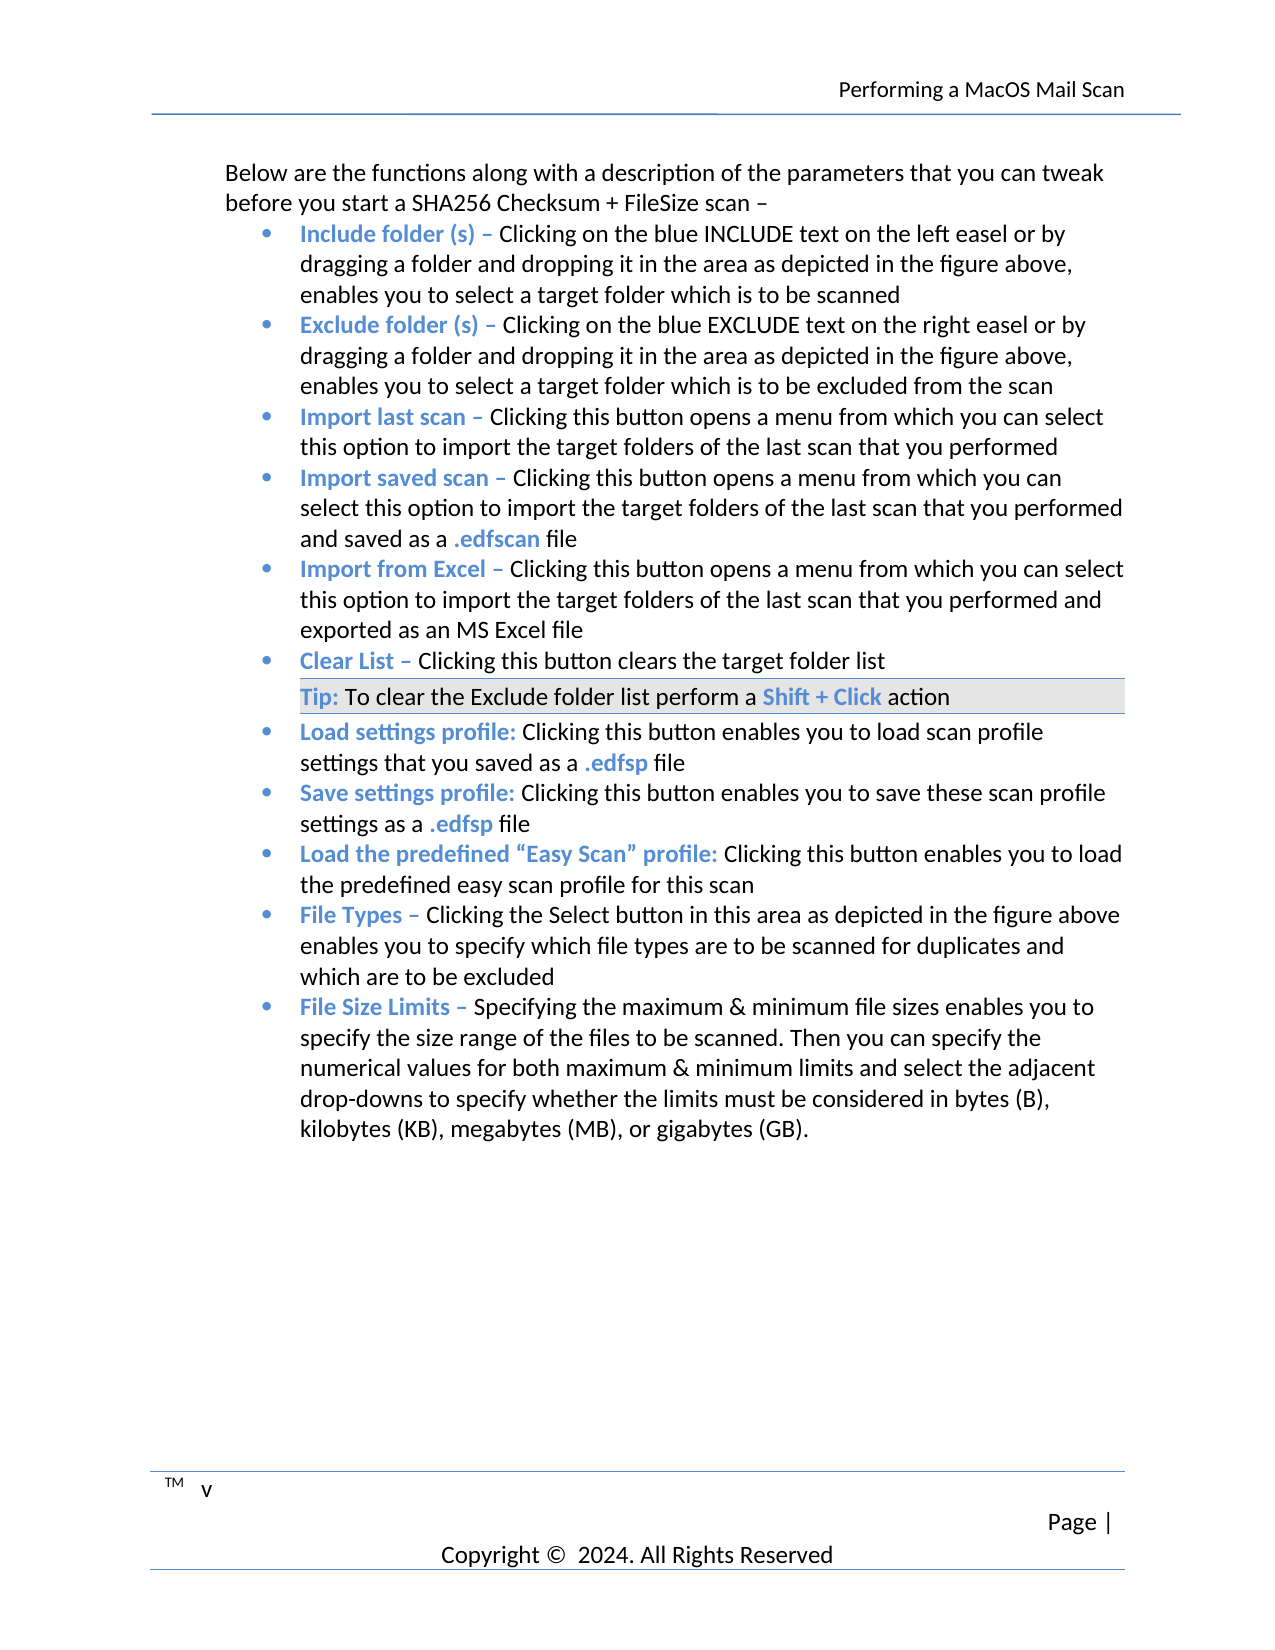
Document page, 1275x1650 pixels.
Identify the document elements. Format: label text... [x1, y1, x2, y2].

list File Size Limits – Specifying the maximum & minimum file sizes enables you to specify the size range of the files to be scanned. Then you can specify the numerical values for both maximum & minimum limits and select the adjacent drop-downs to specify whether the limits must be considered in bytes (B), kilobytes (KB), megabytes (MB), or gigabytes (GB). [262, 991, 1125, 1144]
list Exclude folder (s) – Clicking on the blue EXCLUDE text on the right easel or by dragging a folder and dropping it in the area as depicted in the figure above, enables you to select a target folder which is to be excluded from the scan [262, 309, 1125, 401]
list Save settings profile: Clicking this button enables you to save these scan profile settings as a .edfsp file [262, 777, 1125, 838]
list Import last scan – Clicking this button opens a menu from which you can select this option to import the target folders of the last scan that you performed [262, 401, 1125, 462]
list Include folder (s) – Clicking on the blue INCLUDE text on the left easel or by dragging a folder and dropping it in the area as depicted in the figure above, enables you to select a target folder which is to be scanned [262, 218, 1125, 309]
list Load the predefined “Easy Scan” profile: Clicking this button enables you to load the predefined easy scan profile for this scan [262, 838, 1125, 899]
list Load settings profile: Clicking this button enables you to load scan profile settings that you saved as a .edfsp file [262, 716, 1125, 777]
list Import from Excel – Clicking this button opens a menu from which you can select this option to import the target folders of the last scan that you performed and exported as an MS Excel file [262, 553, 1125, 645]
list Below are the functions along with a description of the parameters that you can tweak before you start a SHA256 Checksum + FileSize scan – [225, 157, 1125, 218]
text Tip: To clear the Exclude folder list perform a Shift + Click action [300, 679, 1125, 713]
list File Types – Clicking the Select button in this area as depicted in the figure above enables you to specify which file types are to be scanned for duplicates and which are to be excluded [262, 899, 1125, 991]
list Import saved scan – Clicking this button opens a menu from which you can select this option to import the target folders of the last scan that you performed and saved as a .edfscan file [262, 462, 1125, 553]
list Clear List – Clicking this button clears the target folder list [262, 645, 1125, 676]
